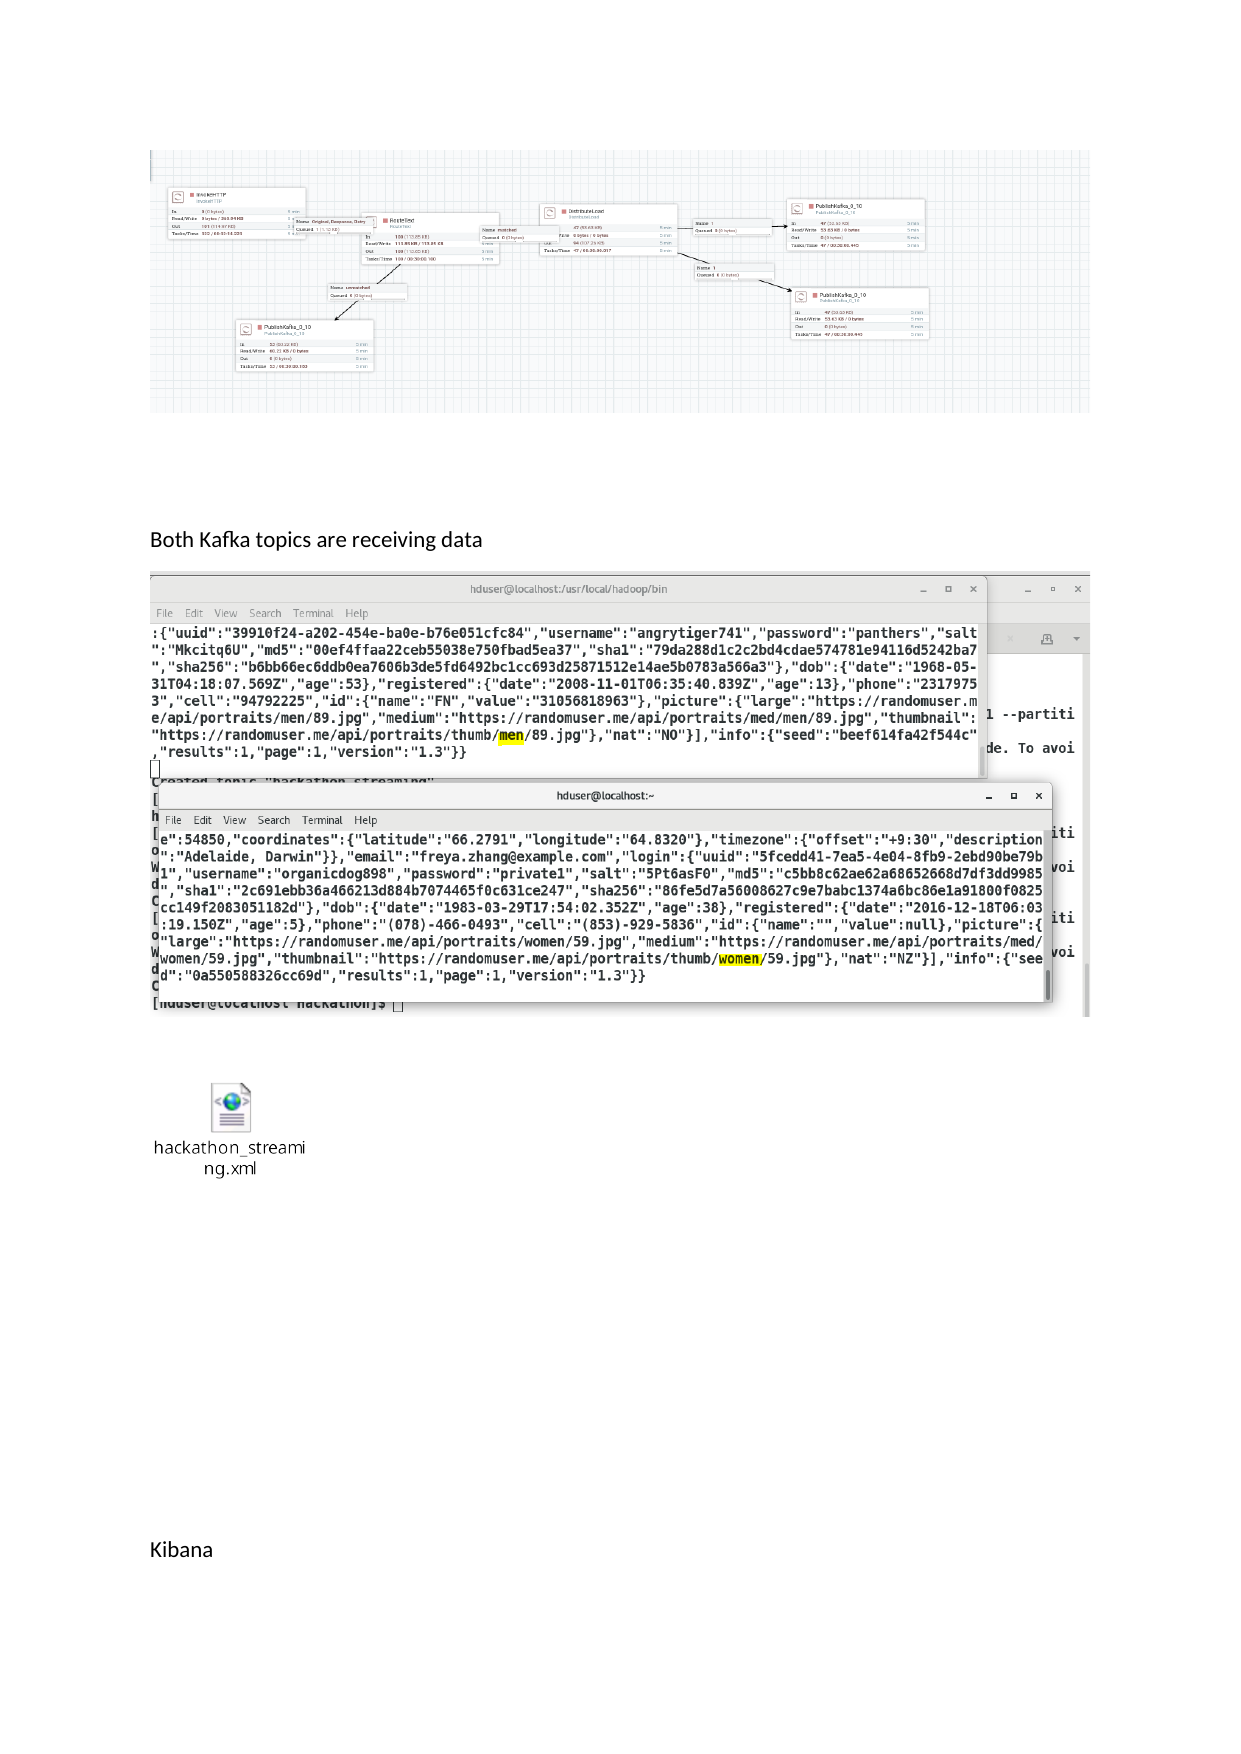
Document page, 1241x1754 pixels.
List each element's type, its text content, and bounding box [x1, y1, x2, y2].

text Both Kafka topics are receiving data [150, 525, 1090, 553]
picture [150, 150, 1091, 413]
picture [150, 571, 1091, 1017]
text Kibana [150, 1535, 1090, 1563]
